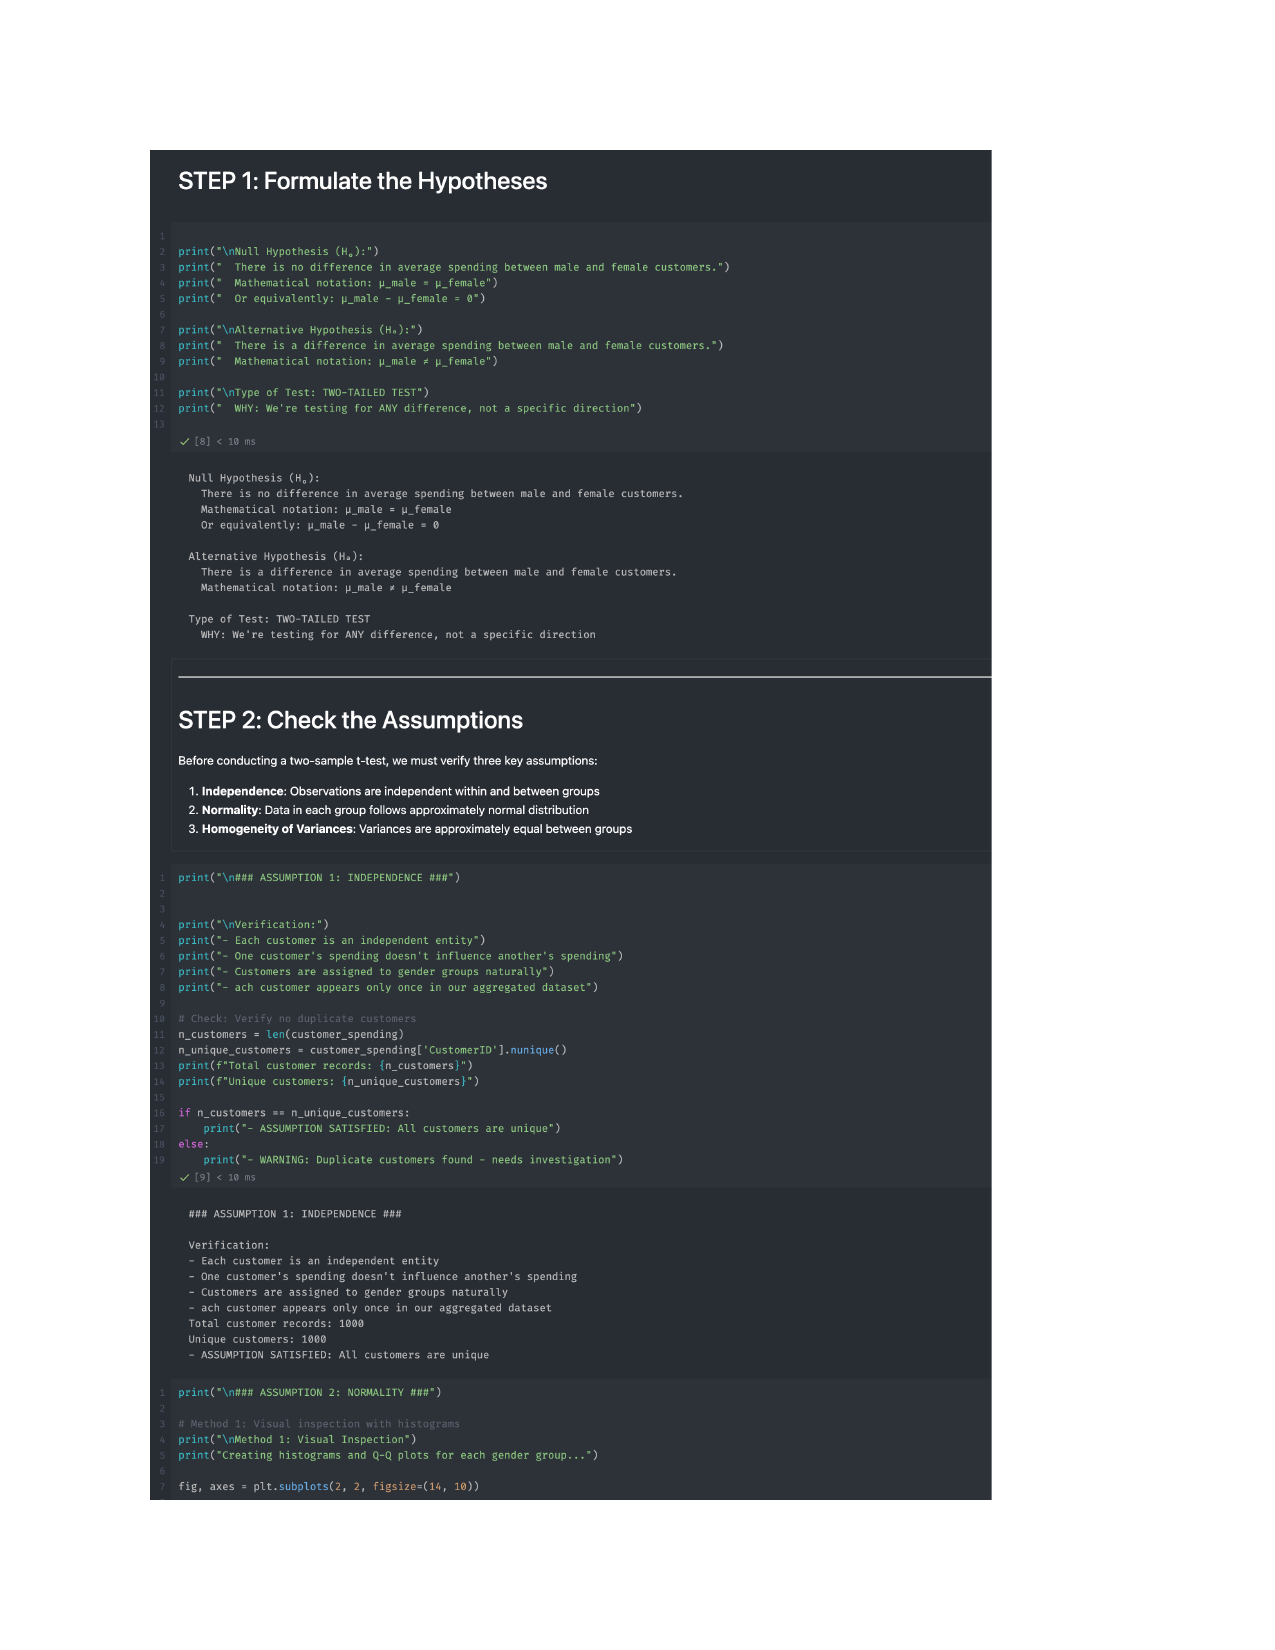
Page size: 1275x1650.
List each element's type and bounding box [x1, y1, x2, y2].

picture [150, 150, 992, 1500]
